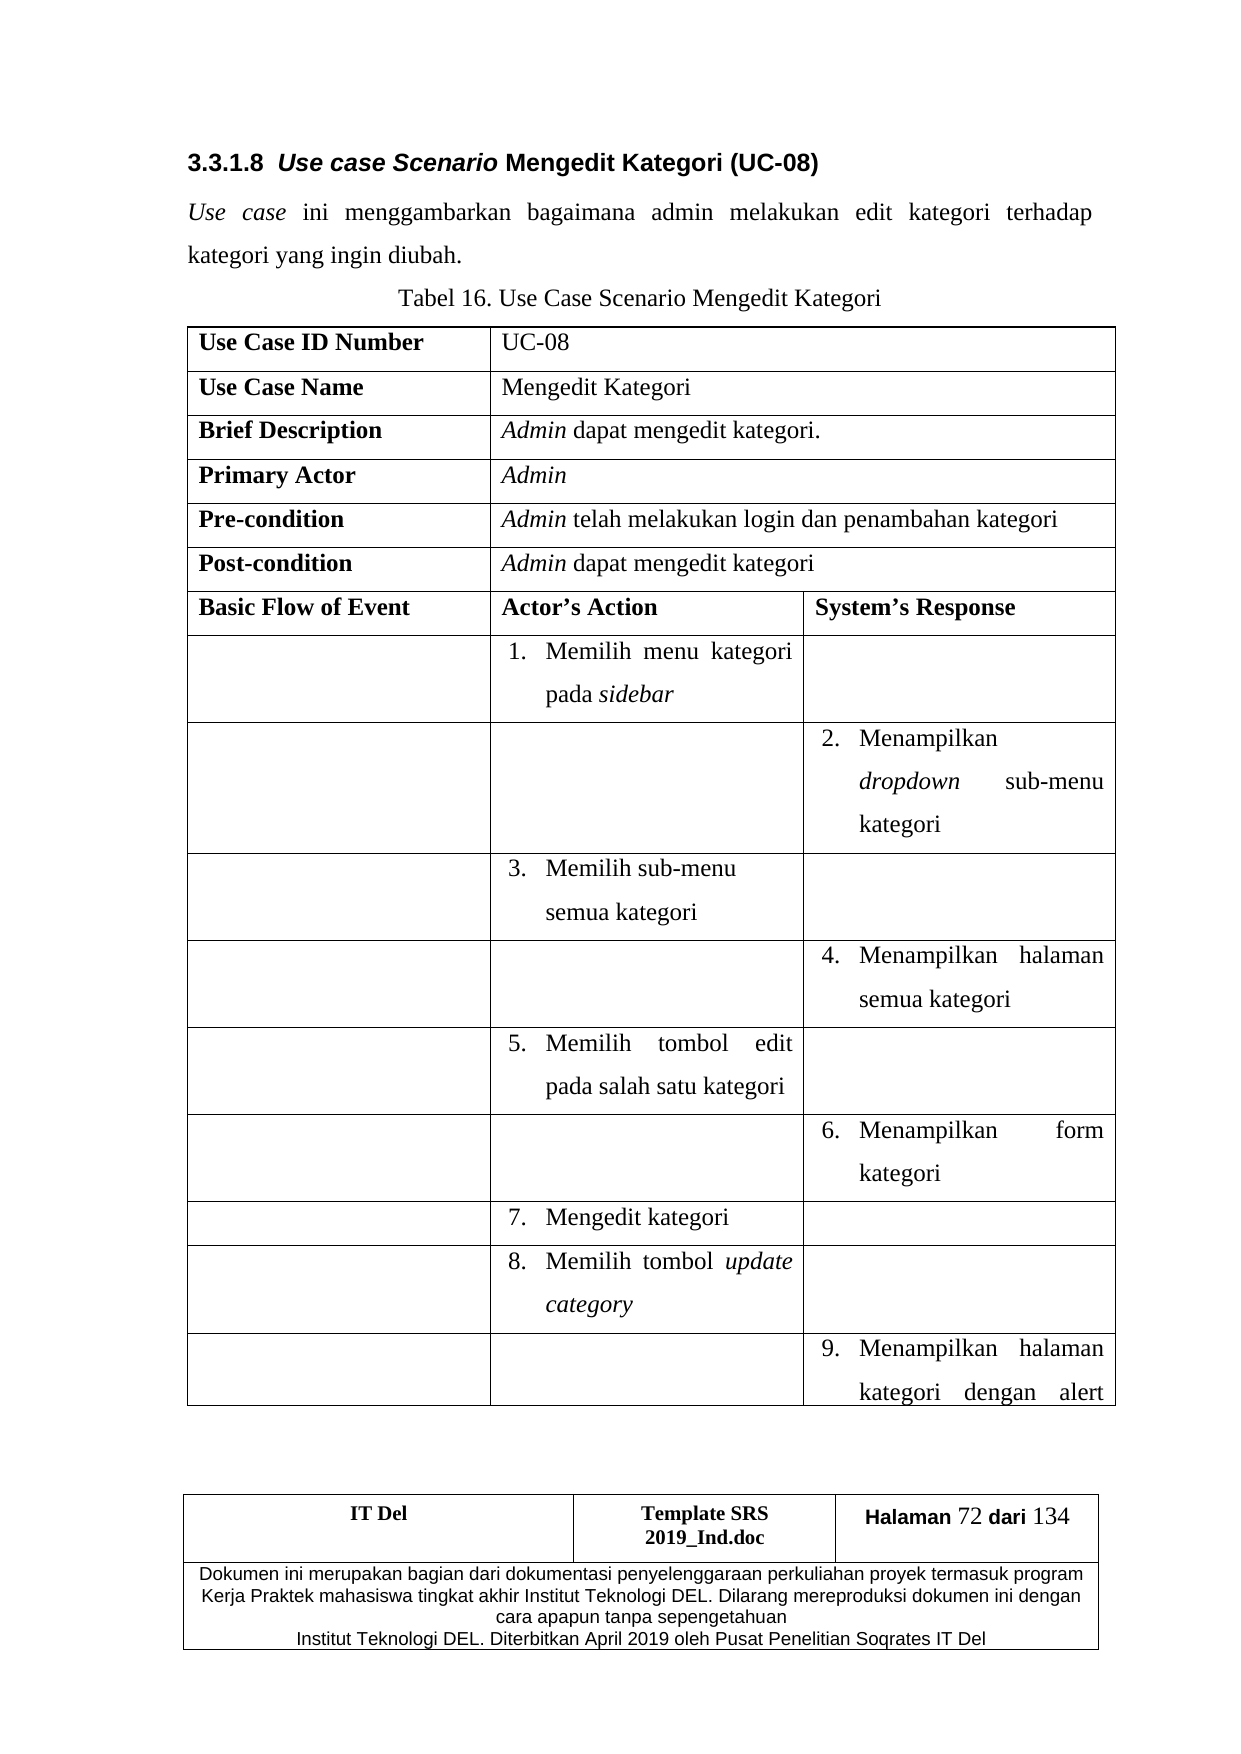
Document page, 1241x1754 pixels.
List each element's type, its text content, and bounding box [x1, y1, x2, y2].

table_cell [804, 1202, 1115, 1245]
table_cell Mengedit kategori [491, 1202, 803, 1245]
table_cell [188, 1246, 490, 1332]
table_cell Memilih tombol edit pada salah satu kategori [491, 1028, 803, 1114]
table_cell [188, 723, 490, 852]
table_cell [804, 854, 1115, 939]
table_cell Basic Flow of Event [188, 592, 490, 635]
table_cell Admin dapat mengedit kategori. [491, 416, 1115, 459]
table_cell [188, 854, 490, 939]
table_cell [804, 636, 1115, 722]
table_cell Actor’s Action [491, 592, 803, 635]
table_cell [188, 1334, 490, 1405]
table_cell Admin dapat mengedit kategori [491, 548, 1115, 591]
text Use case ini menggambarkan bagaimana admin melakukan edit kategori terhadap kategori yang ingin diubah. [187, 197, 1092, 269]
table_cell Pre-condition [188, 504, 490, 547]
table_cell [491, 941, 803, 1027]
table_header UC-08 [491, 328, 1115, 371]
table_cell [804, 1246, 1115, 1332]
table_cell [188, 1202, 490, 1245]
table_cell Memilih sub-menu semua kategori [491, 854, 803, 939]
table_cell Mengedit Kategori [491, 372, 1115, 414]
table_cell Primary Actor [188, 460, 490, 503]
table_cell [188, 1028, 490, 1114]
table_cell Menampilkan form kategori [804, 1115, 1115, 1201]
table_cell [491, 723, 803, 852]
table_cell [804, 1334, 1115, 1405]
table_cell Admin telah melakukan login dan penambahan kategori [491, 504, 1115, 547]
table_cell Brief Description [188, 416, 490, 459]
table_header Use Case ID Number [188, 328, 490, 371]
table_cell Menampilkan dropdown sub-menu kategori [804, 723, 1115, 852]
table_cell [188, 636, 490, 722]
table_cell Post-condition [188, 548, 490, 591]
table_cell [491, 1334, 803, 1405]
subtitle Use case Scenario Mengedit Kategori (UC-08) [187, 148, 1092, 176]
text Tabel 16. Use Case Scenario Mengedit Kategori [187, 283, 1092, 312]
table_cell Admin [491, 460, 1115, 503]
table_cell Use Case Name [188, 372, 490, 414]
table_cell [188, 1115, 490, 1201]
table_cell [188, 941, 490, 1027]
table_cell Menampilkan halaman semua kategori [804, 941, 1115, 1027]
table_cell Memilih menu kategori pada sidebar [491, 636, 803, 722]
table_cell System’s Response [804, 592, 1115, 635]
table_cell [804, 1028, 1115, 1114]
table_cell [491, 1115, 803, 1201]
table_cell Memilih tombol update category [491, 1246, 803, 1332]
